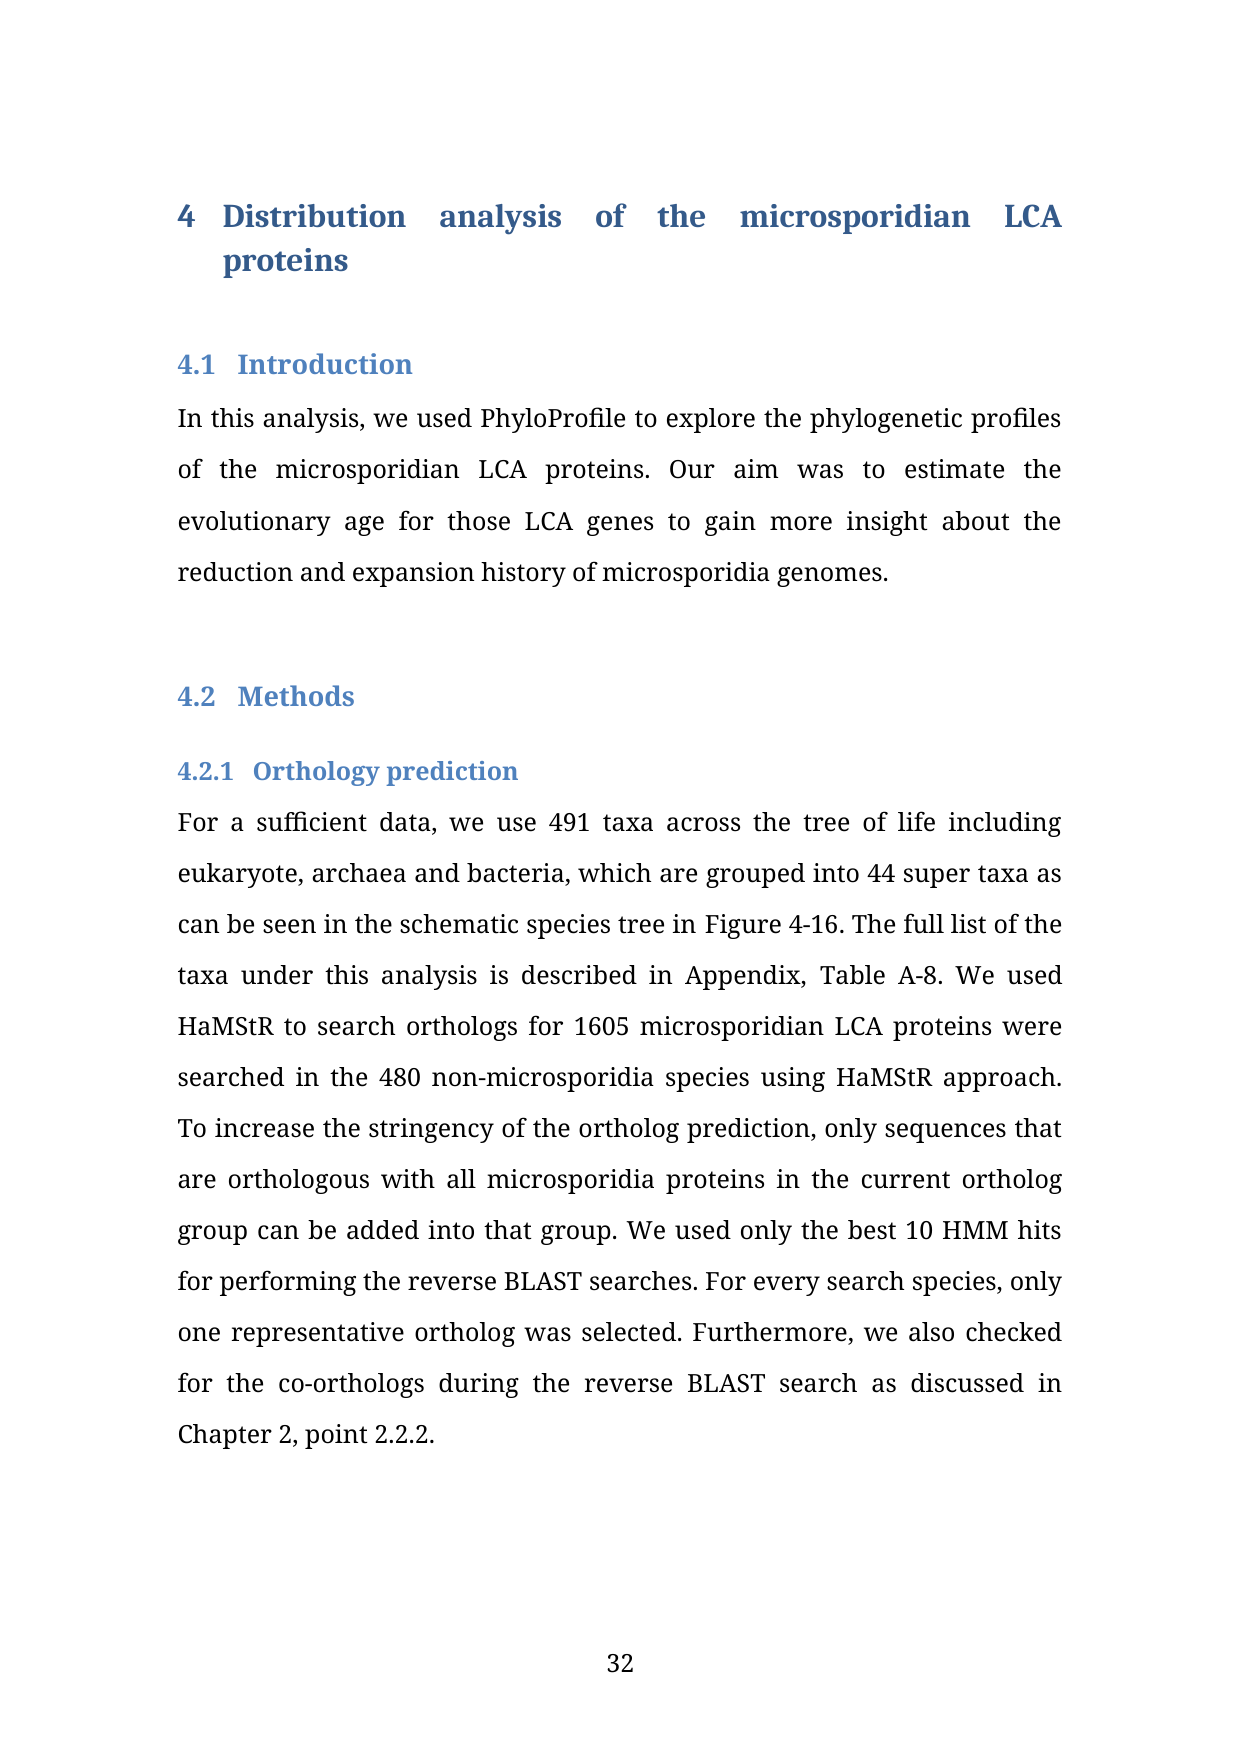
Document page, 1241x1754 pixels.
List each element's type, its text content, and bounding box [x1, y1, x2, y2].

text In this analysis, we used PhyloProfile to explore the phylogenetic profiles of the microsporidian LCA proteins. Our aim was to estimate the evolutionary age for those LCA genes to gain more insight about the reduction and expansion history of microsporidia genomes. [177, 401, 1063, 588]
subtitle Methods [177, 677, 1063, 714]
subtitle Introduction [177, 346, 1063, 383]
subtitle Orthology prediction [177, 753, 1063, 787]
subtitle Distribution analysis of the microsporidian LCA proteins [177, 198, 1063, 280]
